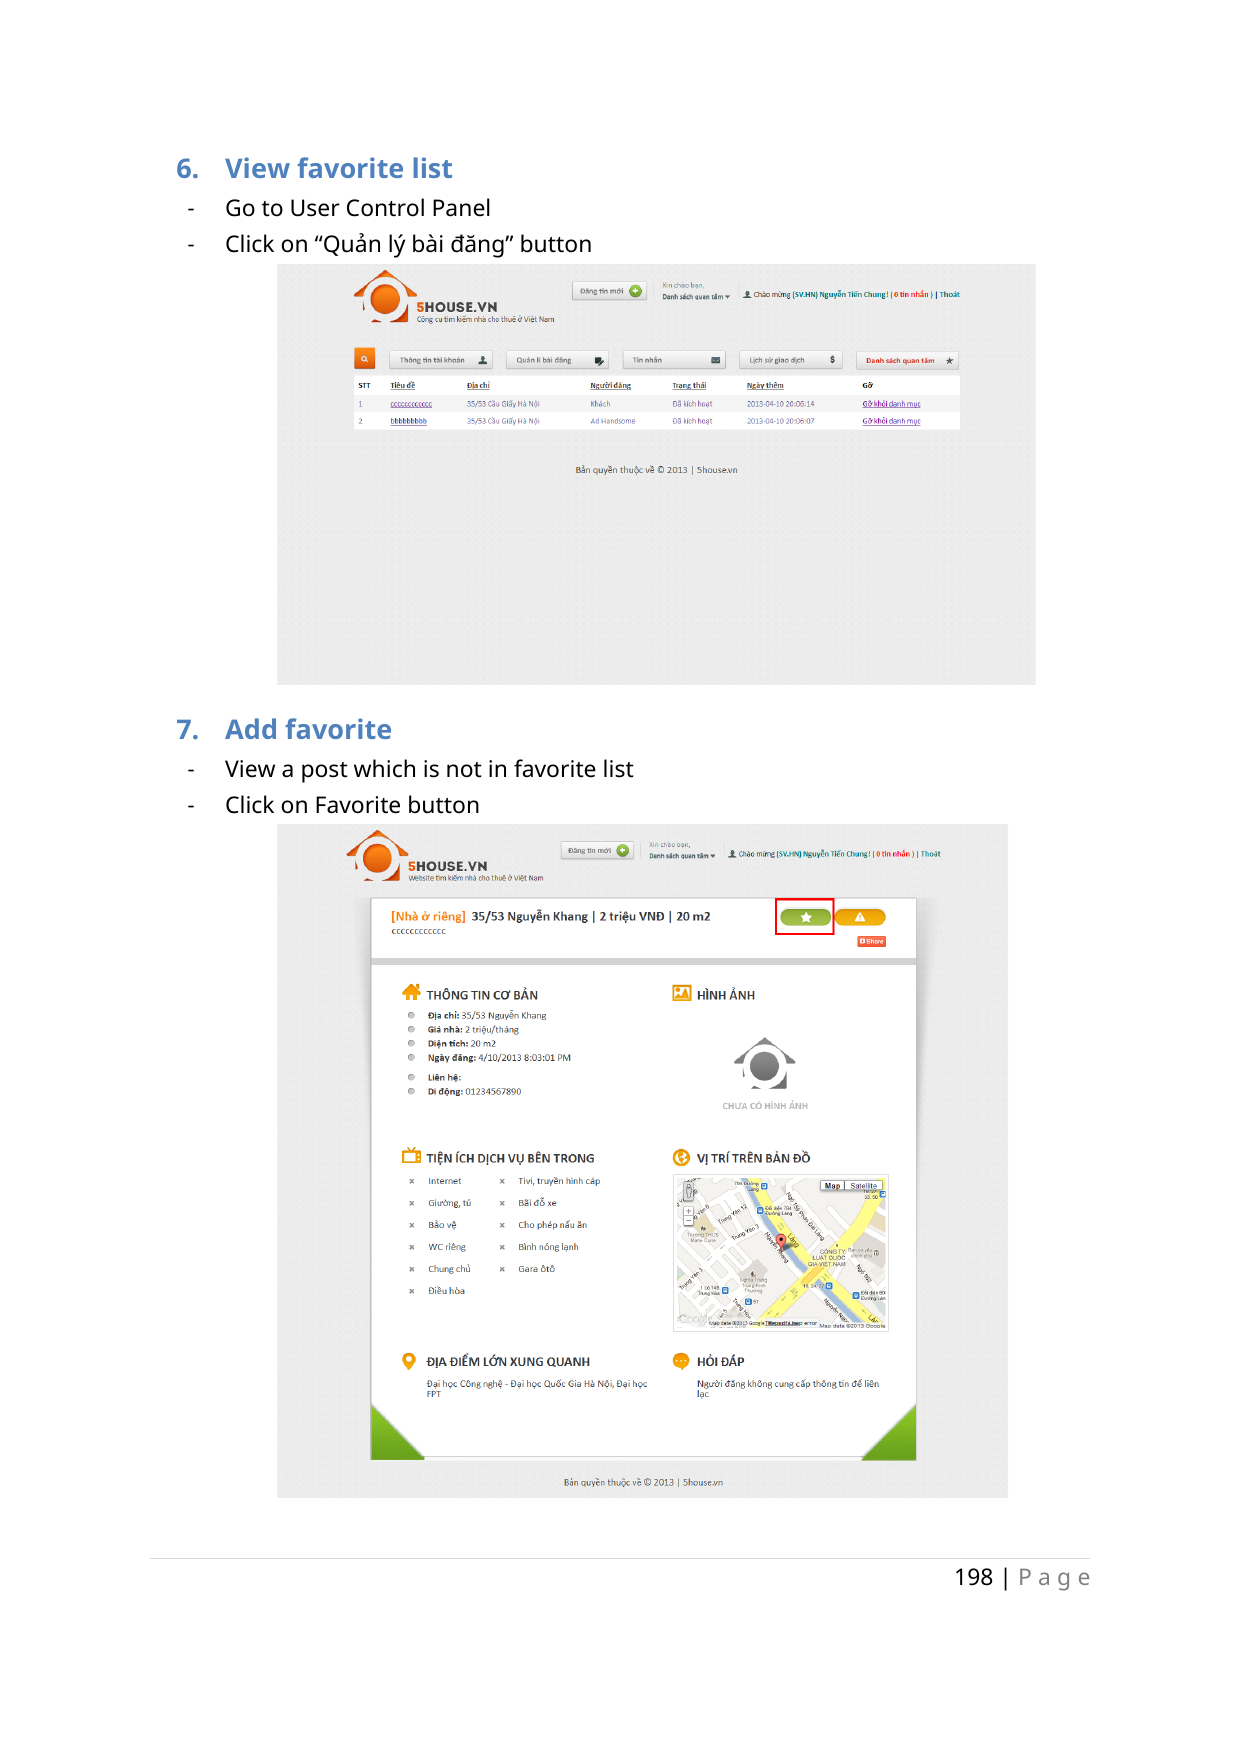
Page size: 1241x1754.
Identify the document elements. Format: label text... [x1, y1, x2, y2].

list Click on “Quản lý bài đăng” button [187, 228, 1090, 259]
list View a post which is not in favorite list [187, 753, 1090, 784]
subtitle View favorite list [187, 150, 1090, 187]
picture [277, 264, 1036, 685]
list Click on Favorite button [187, 788, 1090, 820]
subtitle Add favorite [187, 710, 1090, 747]
list Go to User Control Panel [187, 192, 1090, 224]
picture [277, 824, 1009, 1498]
